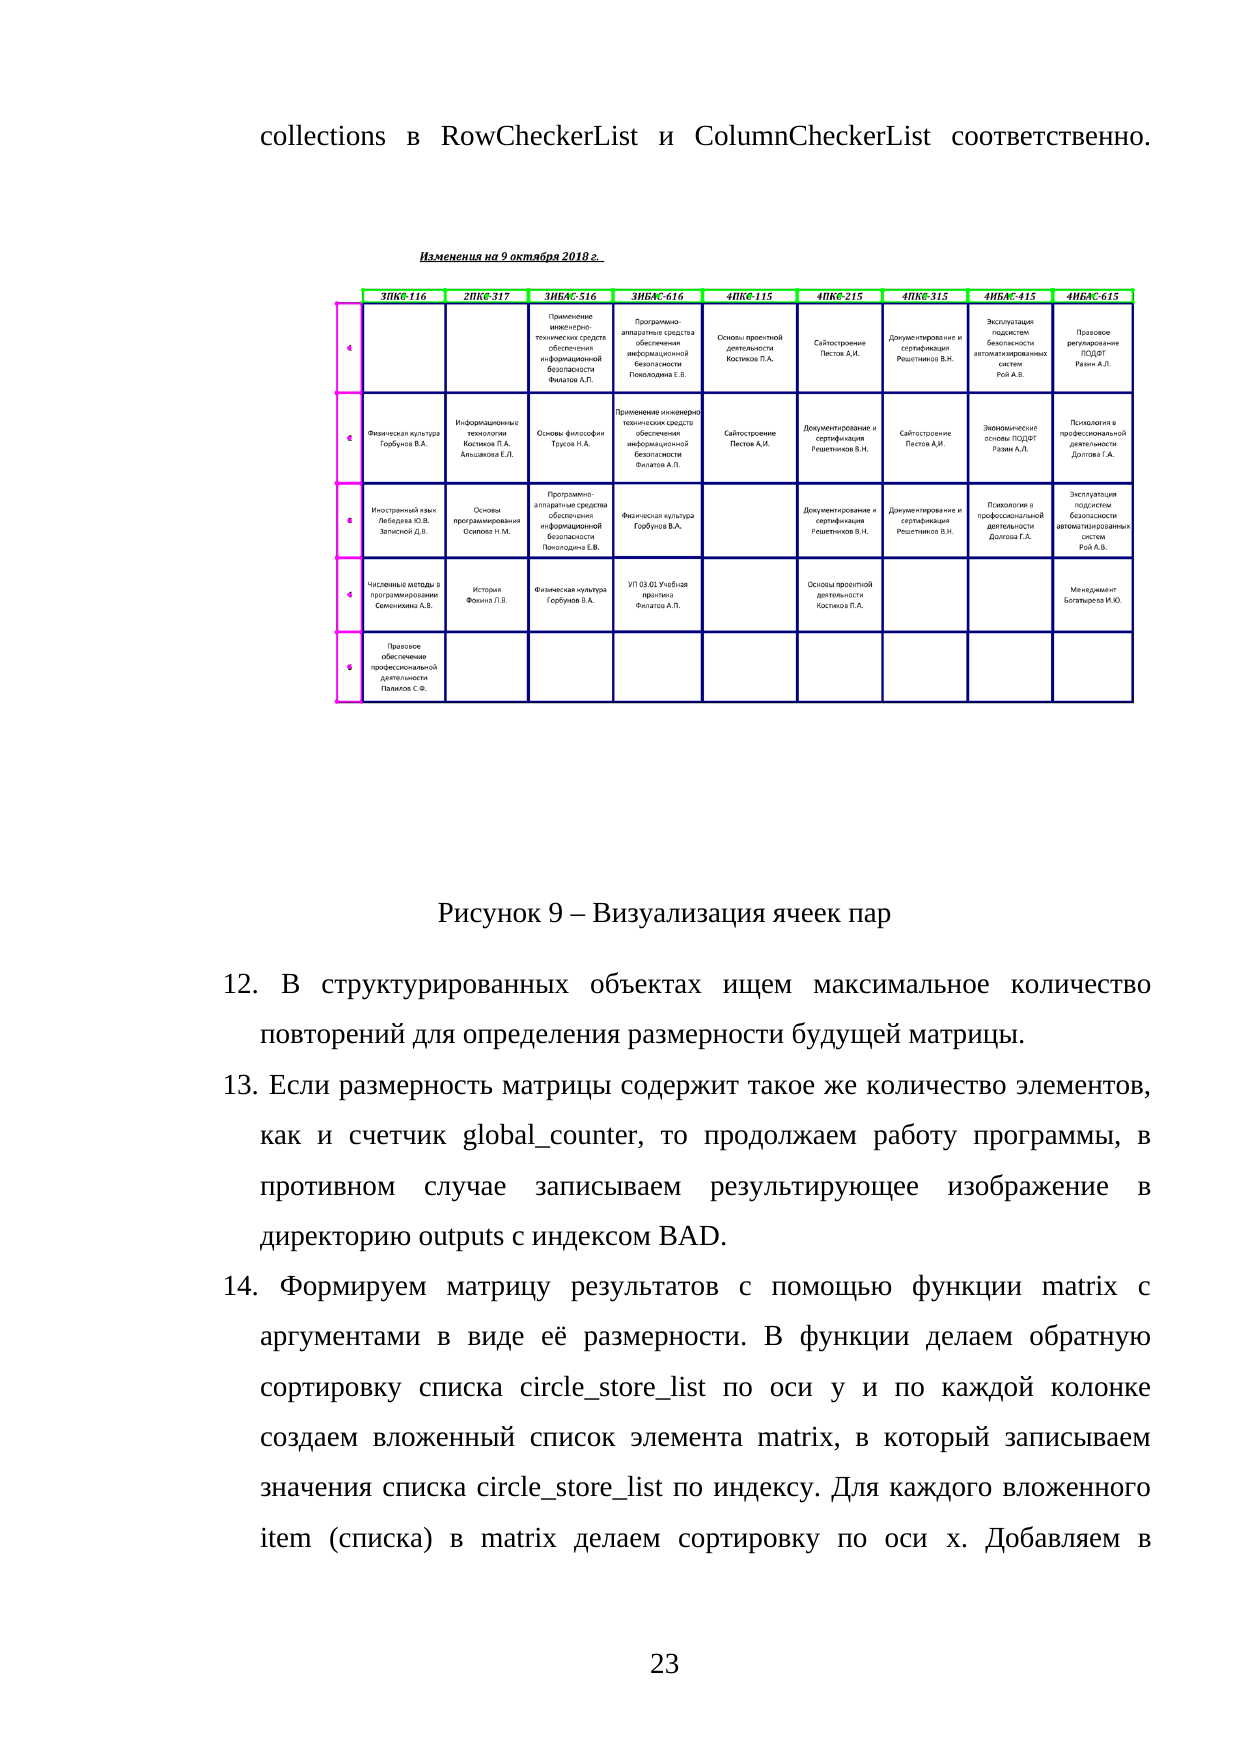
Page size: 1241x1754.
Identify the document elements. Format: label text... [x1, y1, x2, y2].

list В структурированных объектах ищем максимальное количество повторений для определения размерности будущей матрицы. [222, 966, 1152, 1050]
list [222, 118, 1152, 858]
list Если размерность матрицы содержит такое же количество элементов, как и счетчик global_counter, то продолжаем работу программы, в противном случае записываем результирующее изображение в директорию outputs с индексом BAD. [222, 1067, 1152, 1251]
picture [259, 168, 1235, 858]
text Рисунок 9 – Визуализация ячеек пар [177, 895, 1152, 929]
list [222, 1268, 1152, 1553]
